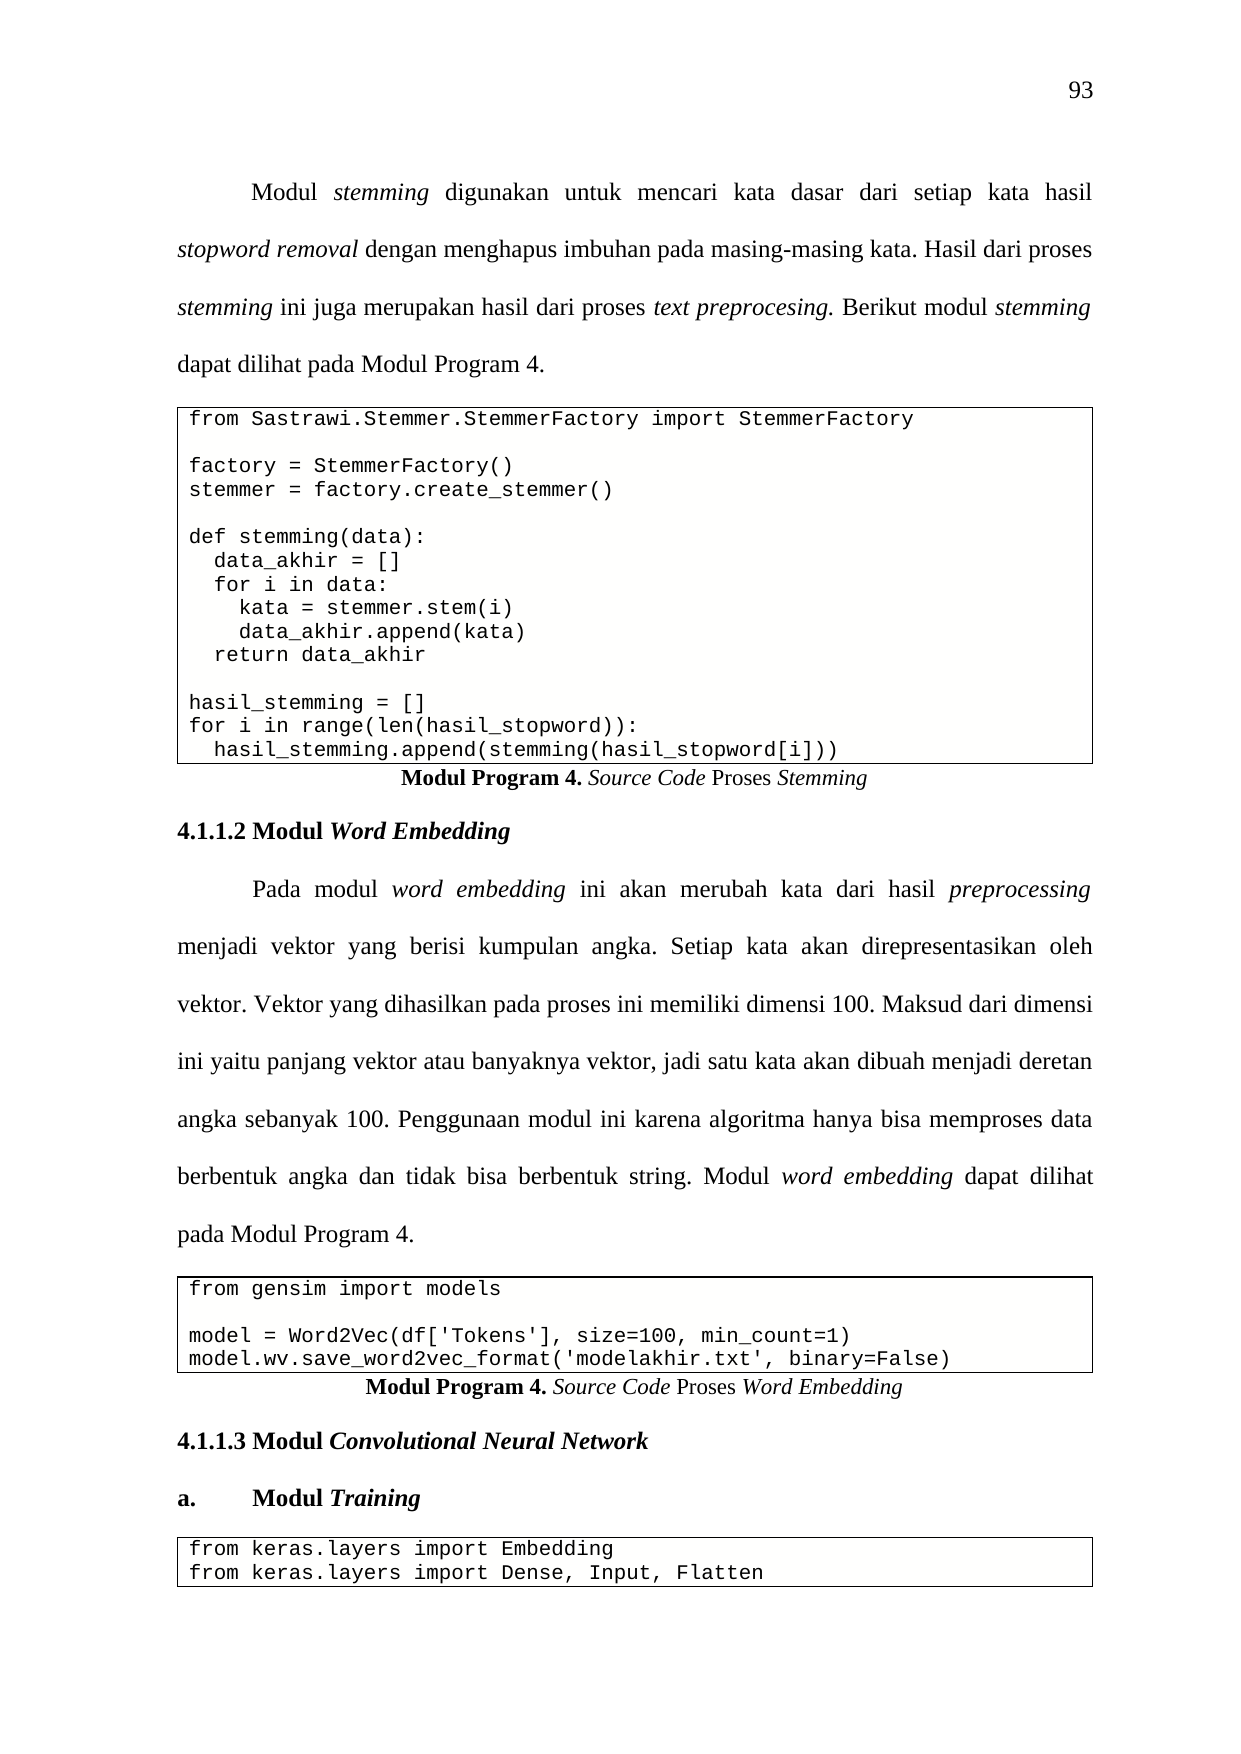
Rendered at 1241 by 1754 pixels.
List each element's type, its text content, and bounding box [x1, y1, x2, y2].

text Modul Program 4. Source Code Proses Word Embedding [177, 1373, 1093, 1399]
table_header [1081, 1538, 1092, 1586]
text a. Modul Training [177, 1483, 1093, 1512]
text Pada modul word embedding ini akan merubah kata dari hasil preprocessing menjadi vektor yang berisi kumpulan angka. Setiap kata akan direpresentasikan oleh vektor. Vektor yang dihasilkan pada proses ini memiliki dimensi 100. Maksud dari dimensi ini yaitu panjang vektor atau banyaknya vektor, jadi satu kata akan dibuah menjadi deretan angka sebanyak 100. Penggunaan modul ini karena algoritma hanya bisa memproses data berbentuk angka dan tidak bisa berbentuk string. Modul word embedding dapat dilihat pada Modul Program 4. [177, 874, 1093, 1248]
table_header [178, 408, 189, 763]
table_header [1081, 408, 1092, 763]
subtitle 4.1.1.2 Modul Word Embedding [177, 816, 1093, 845]
text Modul Program 4. Source Code Proses Stemming [177, 764, 1093, 790]
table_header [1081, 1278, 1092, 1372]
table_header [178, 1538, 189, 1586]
subtitle 4.1.1.3 Modul Convolutional Neural Network [177, 1426, 1093, 1454]
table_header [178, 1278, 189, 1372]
text Modul stemming digunakan untuk mencari kata dasar dari setiap kata hasil stopword removal dengan menghapus imbuhan pada masing-masing kata. Hasil dari proses stemming ini juga merupakan hasil dari proses text preprocesing. Berikut modul stemming dapat dilihat pada Modul Program 4. [177, 177, 1093, 378]
